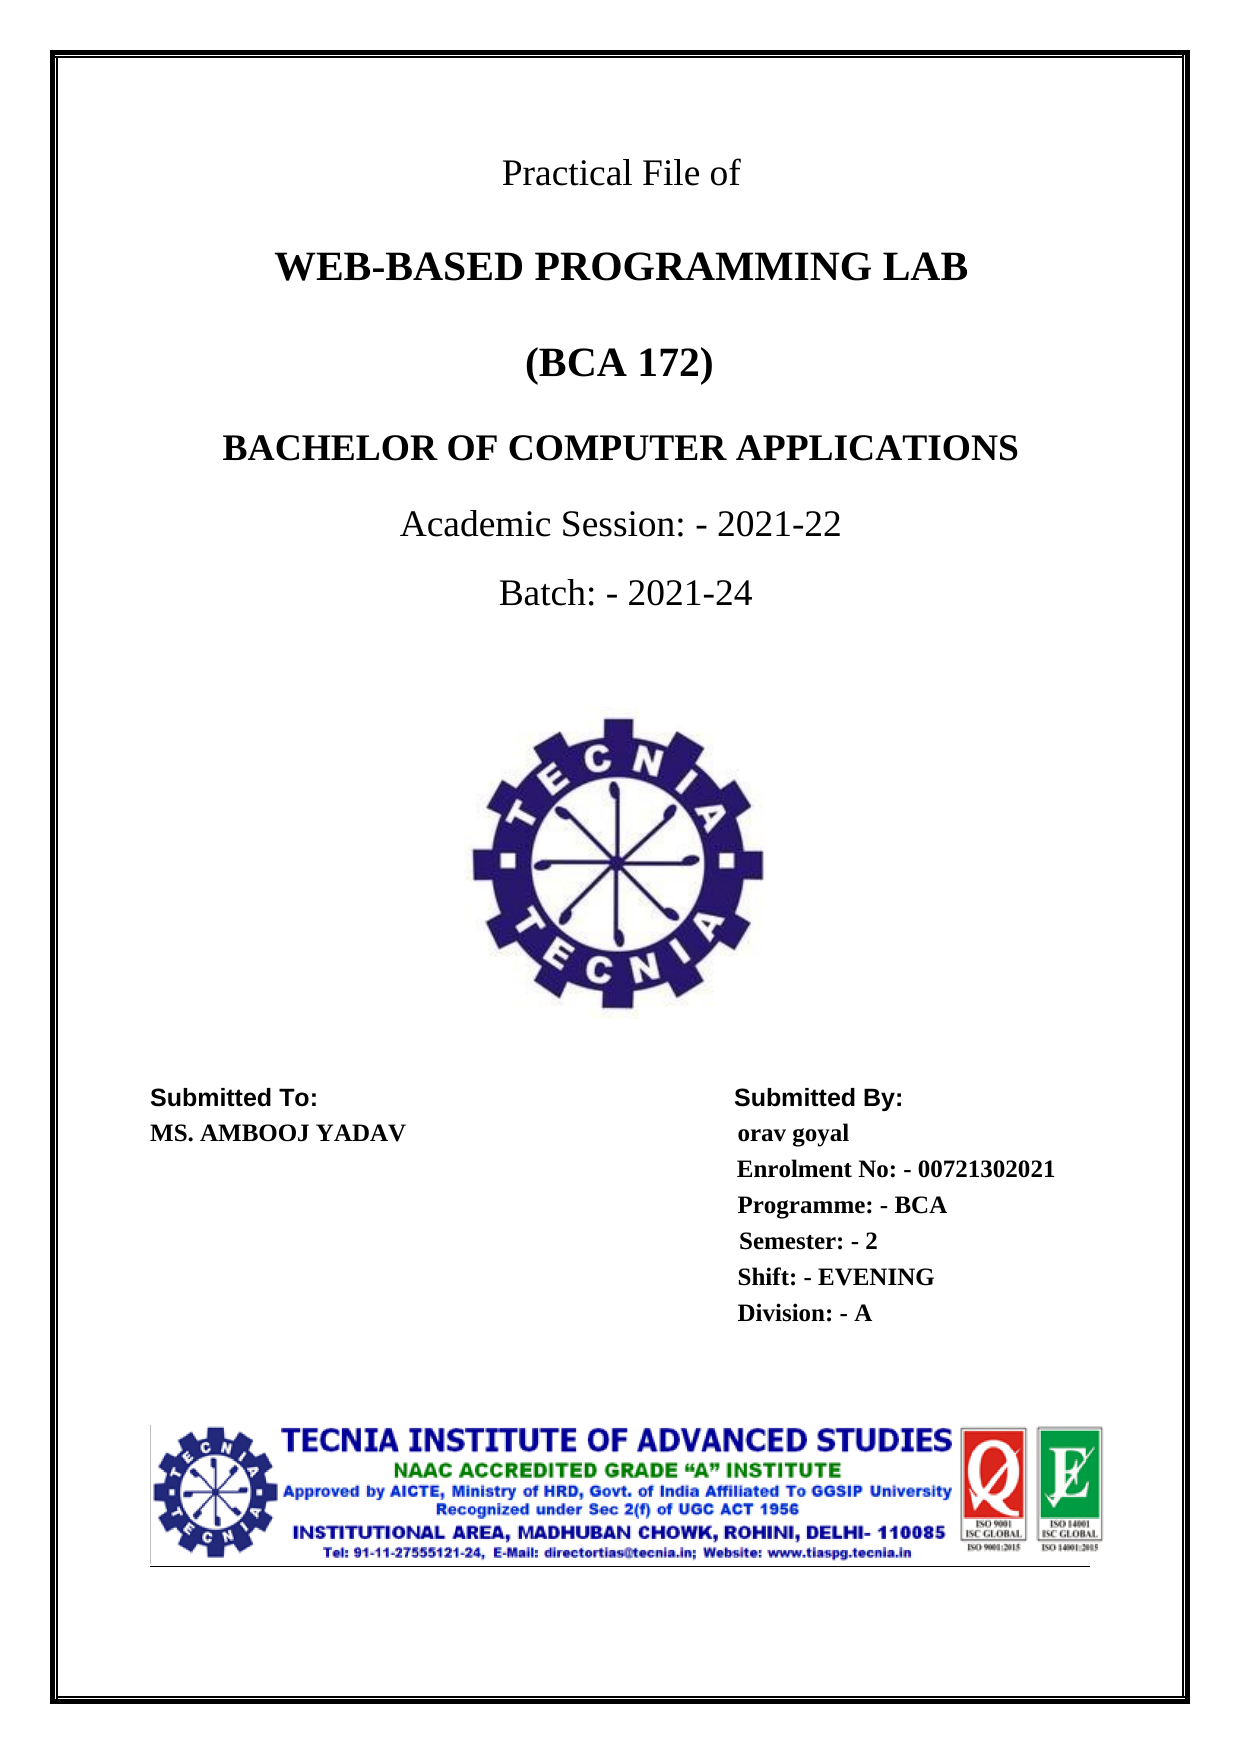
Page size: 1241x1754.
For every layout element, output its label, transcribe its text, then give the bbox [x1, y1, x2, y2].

picture [464, 707, 776, 1019]
text (BCA 172) [525, 338, 1092, 386]
text Semester: - 2 [375, 1228, 1092, 1255]
text MS. AMBOOJ YADAV orav goyal [150, 1120, 1092, 1147]
text Enrolment No: - 00721302021 [150, 1156, 1092, 1183]
text Programme: - BCA [375, 1192, 1092, 1219]
picture [150, 1425, 1105, 1564]
text Submitted To: Submitted By: [150, 1084, 1092, 1112]
text Shift: - EVENING [375, 1263, 1092, 1291]
text Division: - A [375, 1299, 1092, 1327]
text Practical File of [151, 150, 1092, 193]
text Academic Session: - 2021-22 [150, 501, 1092, 544]
text BACHELOR OF COMPUTER APPLICATIONS [150, 425, 1092, 468]
text WEB-BASED PROGRAMMING LAB [151, 242, 1092, 289]
text Batch: - 2021-24 [150, 570, 1092, 613]
